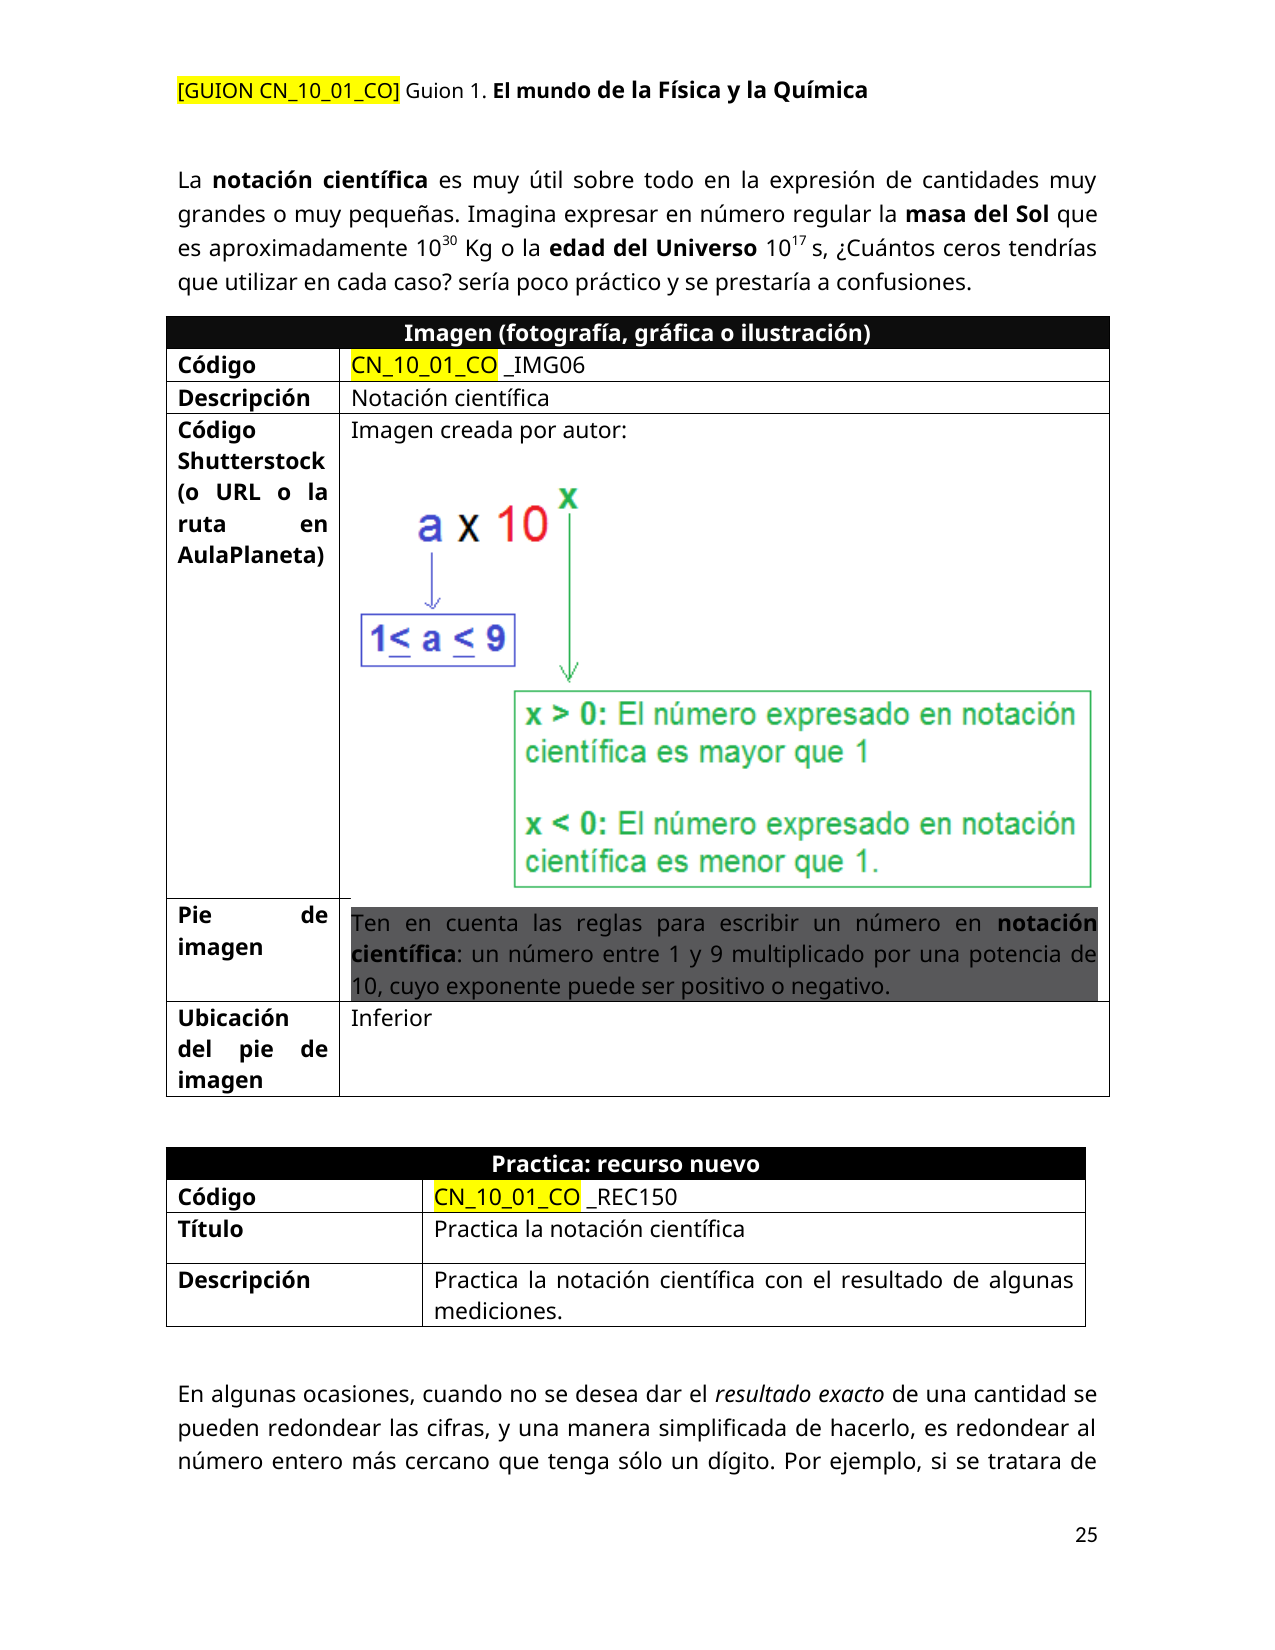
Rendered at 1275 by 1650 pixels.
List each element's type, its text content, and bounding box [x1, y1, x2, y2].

table_cell CN_10_01_CO _REC150 [581, 1180, 1085, 1212]
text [177, 1378, 1098, 1476]
table_header Practica: recurso nuevo [167, 1148, 1085, 1179]
table_cell Código Shutterstock (o URL o la ruta en AulaPlaneta) [167, 414, 339, 898]
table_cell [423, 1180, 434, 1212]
table_cell Código [167, 1180, 422, 1212]
table_cell Notación científica [340, 382, 1109, 413]
table_cell Título [167, 1213, 422, 1263]
table_cell Ten en cuenta las reglas para escribir un número en notación científica: un número entre 1 y 9 multiplicado por una potencia de 10, cuyo exponente puede ser positivo o negativo. [340, 899, 1109, 1001]
table_cell Ubicación del pie de imagen [167, 1002, 339, 1096]
table_cell Descripción [167, 382, 339, 413]
picture [350, 476, 1109, 899]
table_cell Código [167, 349, 339, 381]
table_cell Practica la notación científica [423, 1213, 1085, 1263]
table_header Imagen (fotografía, gráfica o ilustración) [167, 317, 1109, 348]
table_cell Practica la notación científica con el resultado de algunas mediciones. [423, 1264, 1085, 1326]
table_cell Imagen creada por autor: [340, 414, 1109, 898]
table_cell Inferior [340, 1002, 1109, 1096]
table_cell CN_10_01_CO _IMG06 [498, 349, 1109, 381]
text La notación científica es muy útil sobre todo en la expresión de cantidades muy grandes o muy pequeñas. Imagina expresar en número regular la masa del Sol que es aproximadamente 1030 Kg o la edad del Universo 1017 s, ¿Cuántos ceros tendrías que utilizar en cada caso? sería poco práctico y se prestaría a confusiones. [177, 164, 1098, 297]
table_cell Descripción [167, 1264, 422, 1326]
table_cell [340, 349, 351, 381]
table_cell Pie de imagen [167, 899, 339, 1001]
